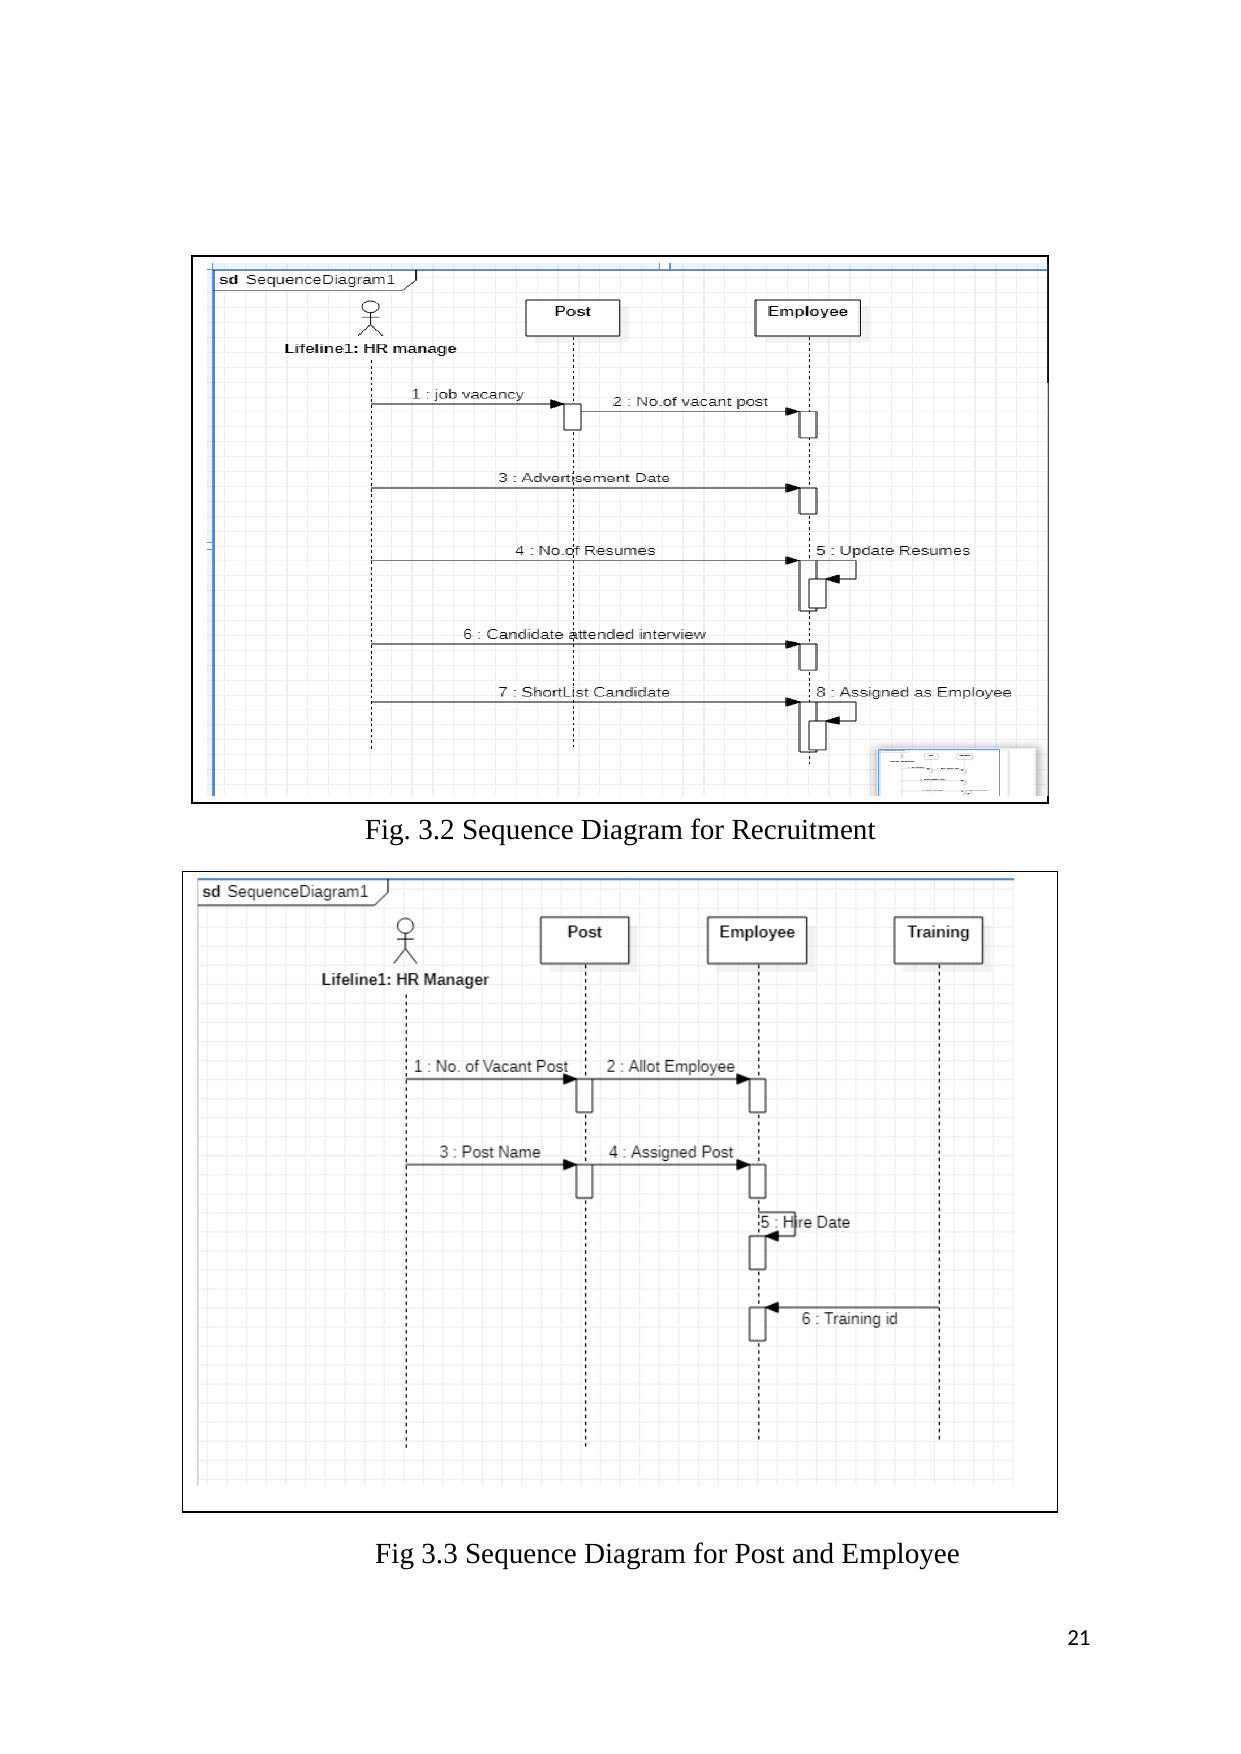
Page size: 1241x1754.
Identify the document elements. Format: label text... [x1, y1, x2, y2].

picture [197, 878, 1015, 1486]
picture [207, 263, 1049, 796]
text Fig. 3.2 Sequence Diagram for Recruitment [150, 812, 1090, 846]
text Fig 3.3 Sequence Diagram for Post and Employee [300, 1536, 1090, 1569]
